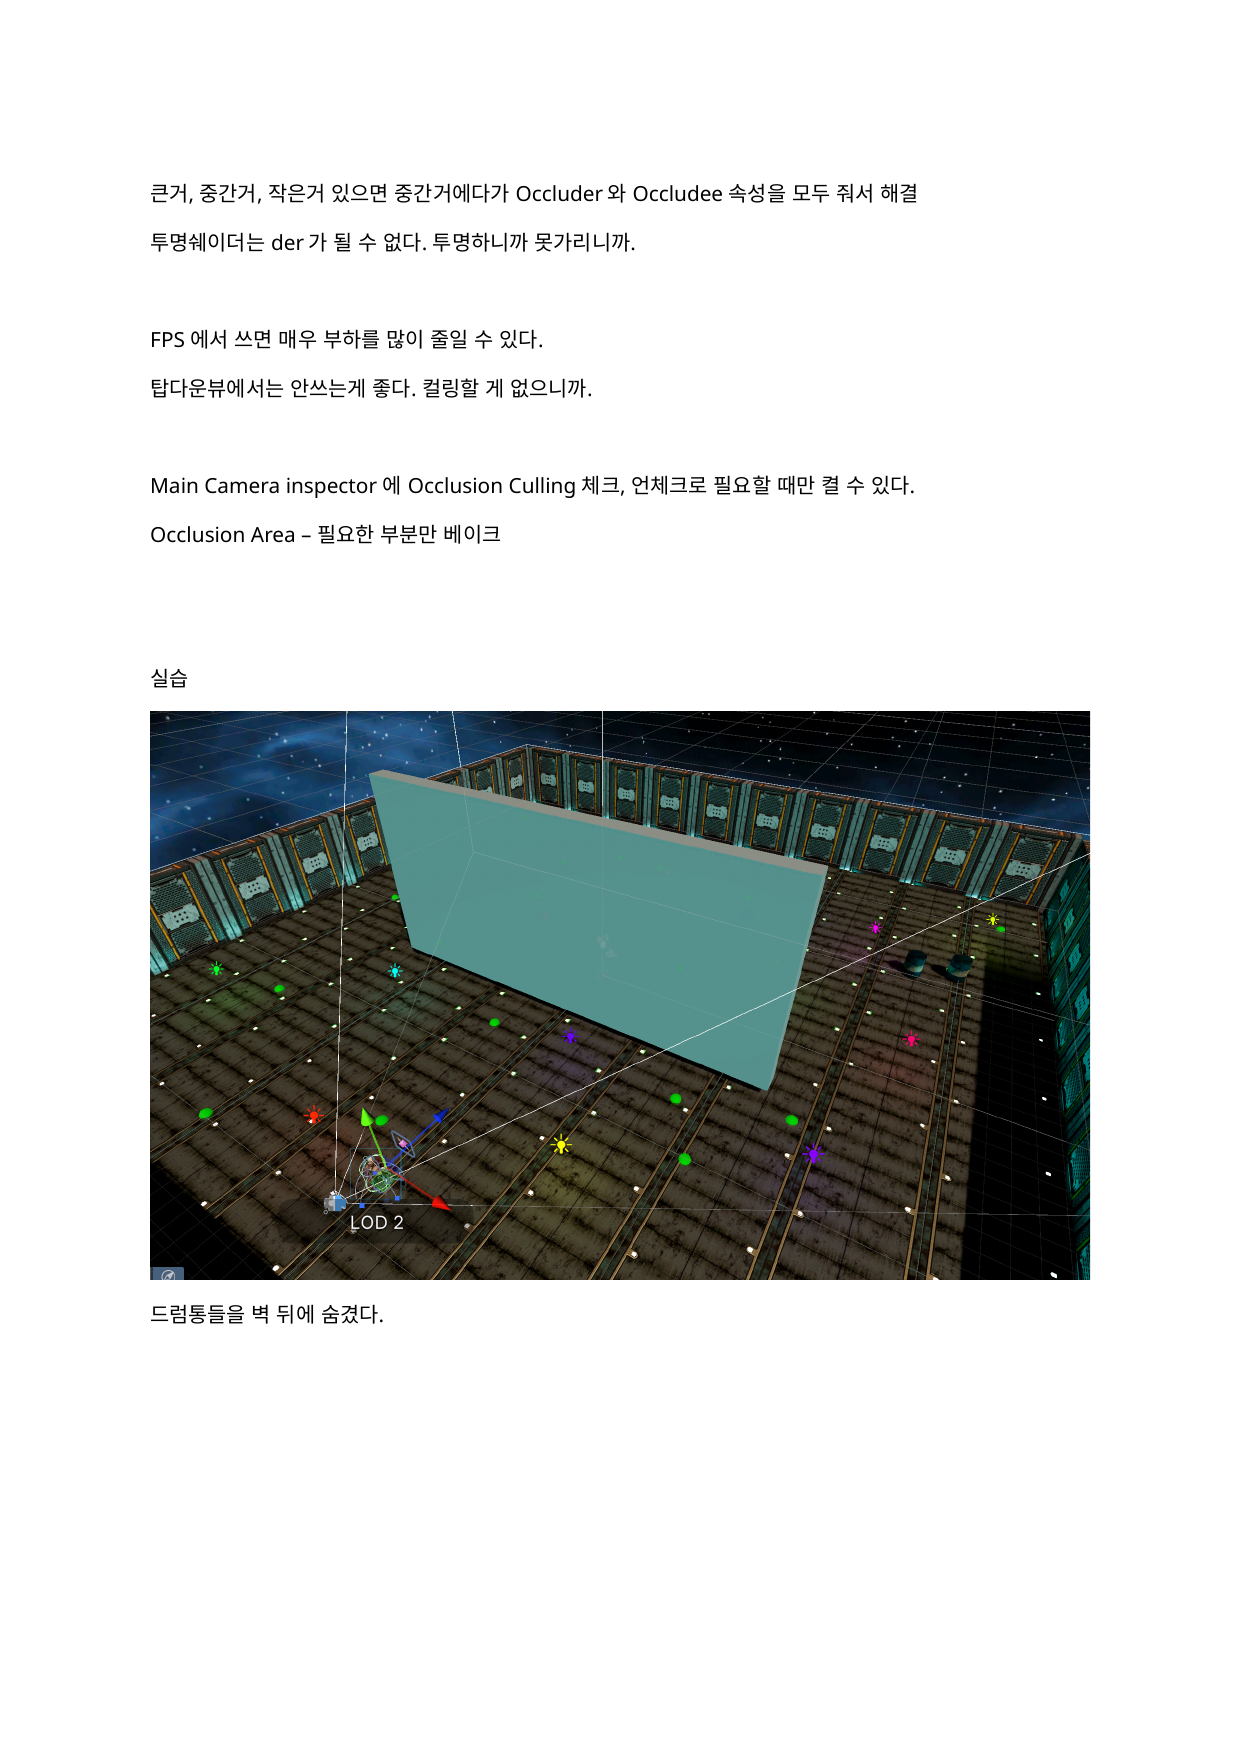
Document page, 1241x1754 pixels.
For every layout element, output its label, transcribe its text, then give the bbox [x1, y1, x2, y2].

text Main Camera inspector 에 Occlusion Culling 체크, 언체크로 필요할 때만 켤 수 있다. [150, 469, 1090, 499]
text 큰거, 중간거, 작은거 있으면 중간거에다가 Occluder와 Occludee 속성을 모두 줘서 해결 [150, 177, 1090, 207]
picture [150, 711, 1091, 1280]
text 투명쉐이더는 der가 될 수 없다. 투명하니까 못가리니까. [150, 227, 1090, 257]
text 실습 [150, 663, 1090, 693]
text FPS 에서 쓰면 매우 부하를 많이 줄일 수 있다. [150, 323, 1090, 353]
text 드럼통들을 벽 뒤에 숨겼다. [150, 1298, 1090, 1328]
text 탑다운뷰에서는 안쓰는게 좋다. 컬링할 게 없으니까. [150, 373, 1090, 403]
text Occlusion Area – 필요한 부분만 베이크 [150, 519, 1090, 549]
